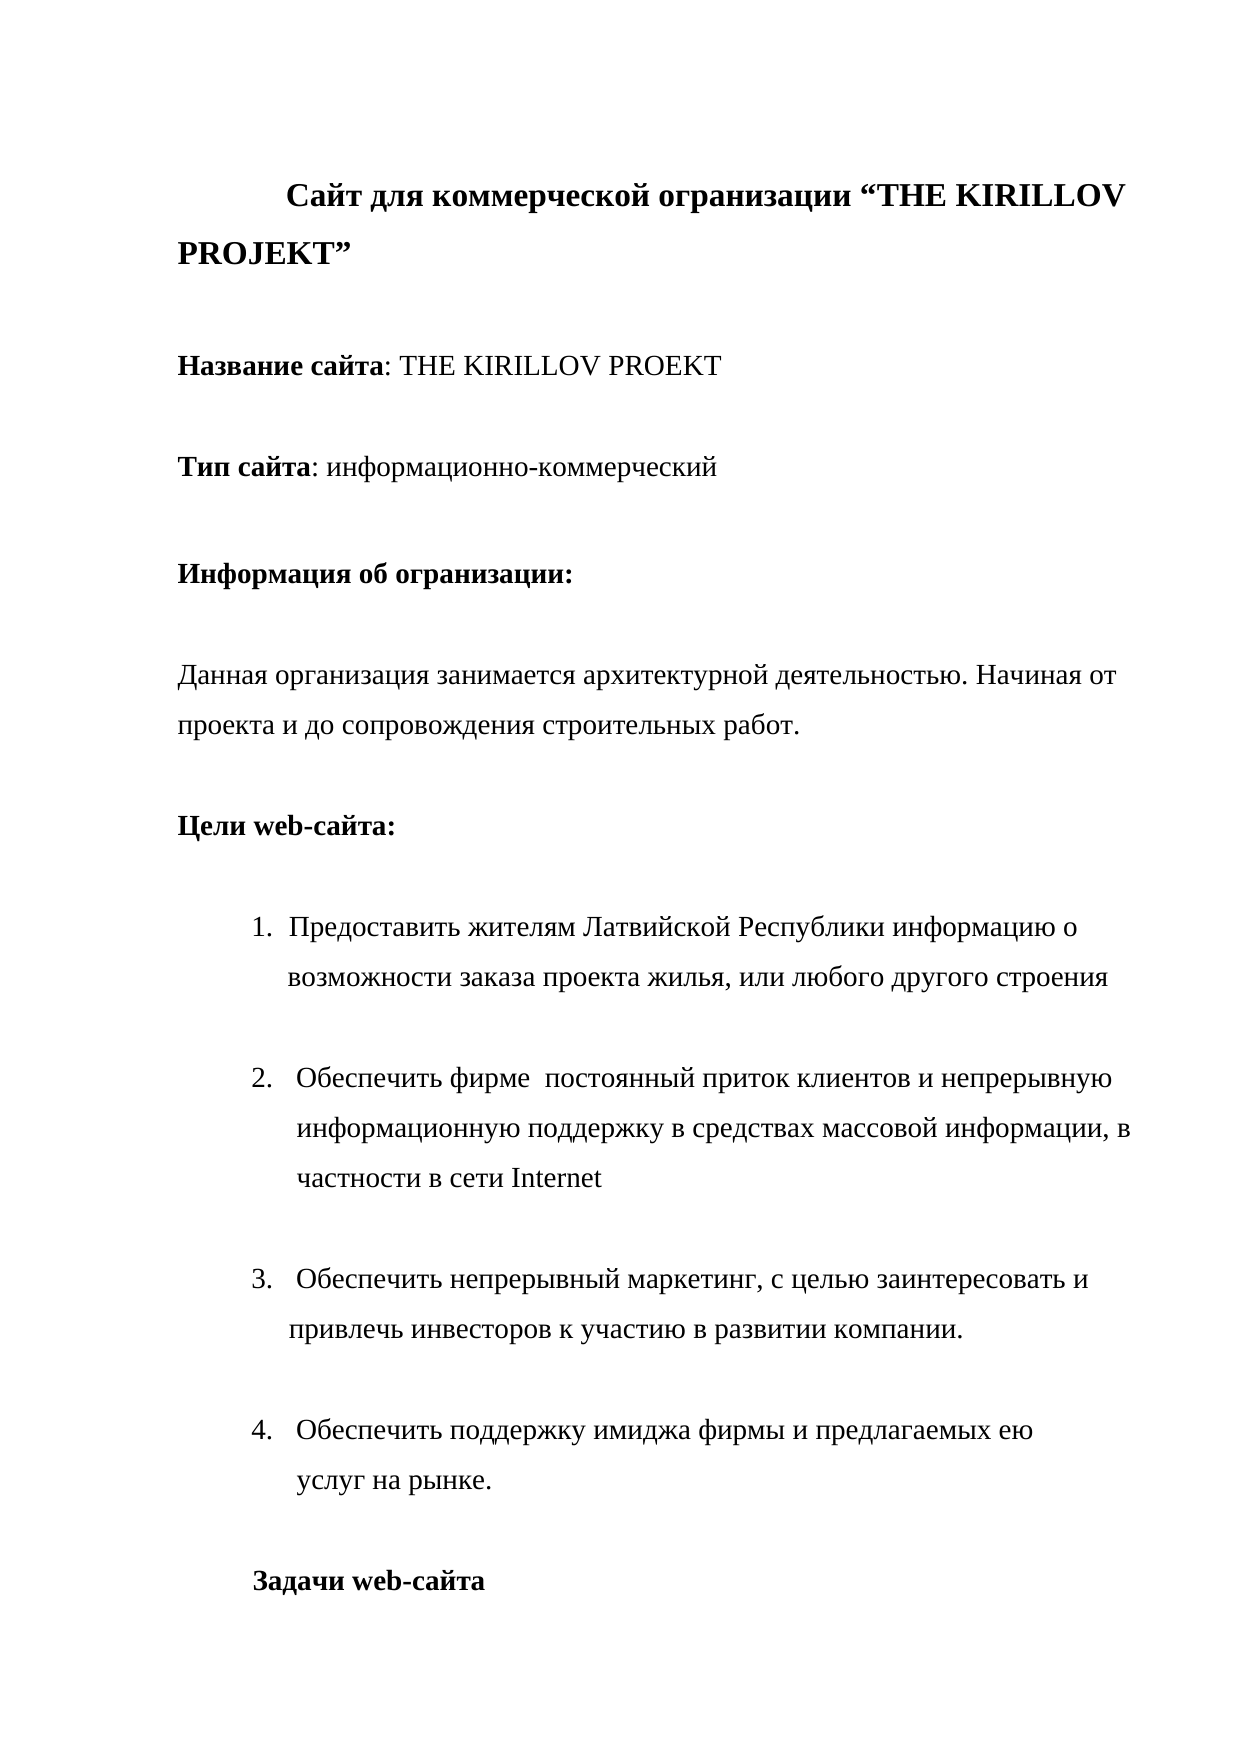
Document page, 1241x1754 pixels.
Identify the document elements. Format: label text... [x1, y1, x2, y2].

list Обеспечить поддержку имиджа фирмы и предлагаемых ею [251, 1412, 1152, 1445]
text Цели web-сайта: [177, 808, 1152, 842]
text Информация об огранизации: [177, 557, 1152, 590]
list Задачи web-сайта [252, 1563, 1152, 1596]
list Обеспечить фирме постоянный приток клиентов и непрерывную [251, 1060, 1152, 1093]
text Данная организация занимается архитектурной деятельностью. Начиная от проекта и до сопровождения строительных работ. [177, 657, 1152, 741]
text Название сайта: THE KIRILLOV PROEKT [177, 348, 1152, 382]
text Тип сайта: информационно-коммерческий [177, 449, 1152, 482]
text информационную поддержку в средствах массовой информации, в частности в сети Internet [296, 1110, 1152, 1194]
list Предоставить жителям Латвийской Республики информацию о [251, 909, 1152, 942]
text услуг на рынке. [296, 1462, 1152, 1496]
list Обеспечить непрерывный маркетинг, с целью заинтересовать и привлечь инвесторов к участию в развитии компании. [251, 1261, 1152, 1345]
text возможности заказа проекта жилья, или любого другого строения [251, 959, 1152, 993]
text Сайт для коммерческой огранизации “THE KIRILLOV PROJEKT” [177, 176, 1152, 271]
